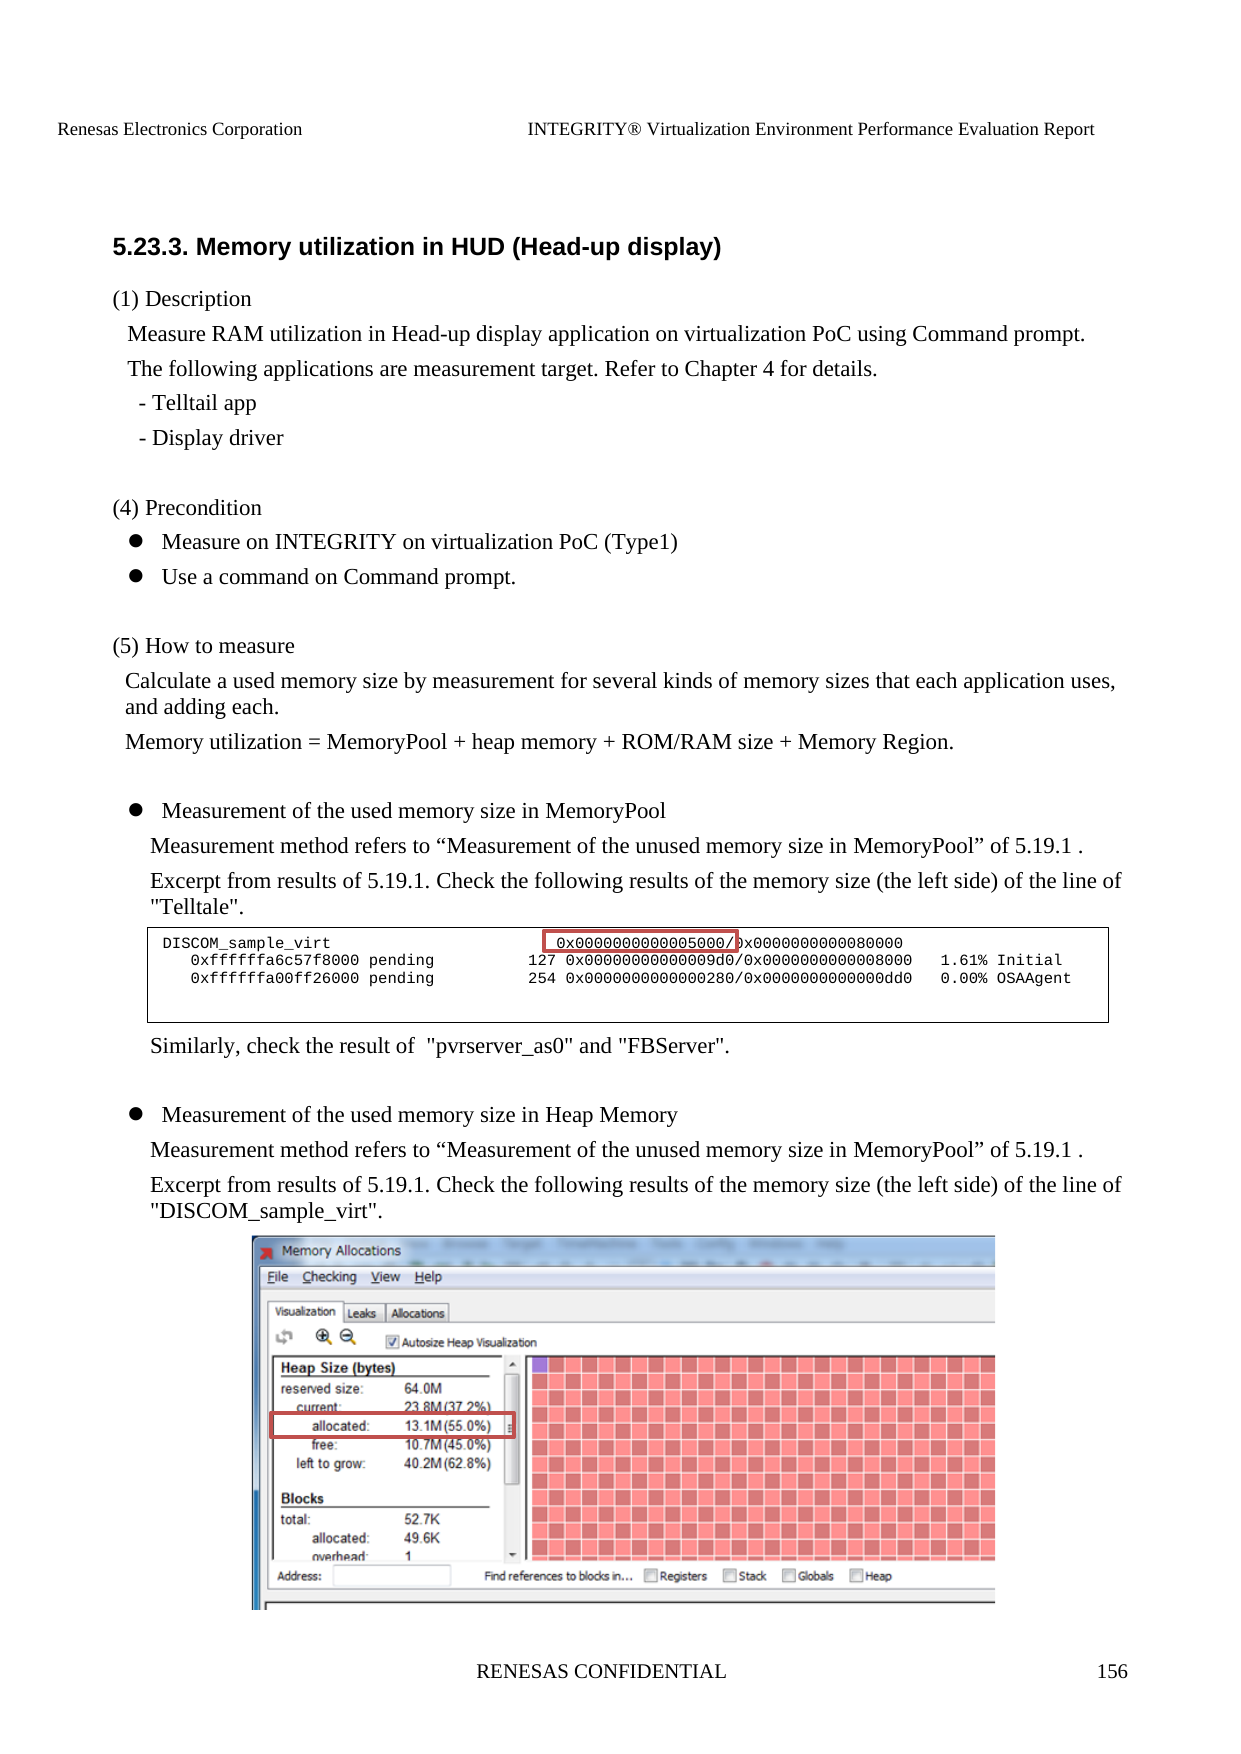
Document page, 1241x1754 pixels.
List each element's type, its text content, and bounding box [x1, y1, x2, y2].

picture [245, 1231, 995, 1610]
text Measure RAM utilization in Head-up display application on virtualization PoC using Command prompt. [127, 320, 1128, 346]
text Measurement method refers to “Measurement of the unused memory size in MemoryPool” of 5.19.1 . [150, 832, 1128, 858]
text Memory utilization = MemoryPool + heap memory + ROM/RAM size + Memory Region. [125, 728, 1128, 754]
text Measurement method refers to “Measurement of the unused memory size in MemoryPool” of 5.19.1 . [150, 1136, 1128, 1162]
list Measure on INTEGRITY on virtualization PoC (Type1) [127, 528, 1128, 554]
text Similarly, check the result of "pvrserver_as0" and "FBServer". [150, 1032, 1128, 1058]
list Use a command on Command prompt. [127, 563, 1128, 589]
text Excerpt from results of 5.19.1. Check the following results of the memory size (the left side) of the line of "DISCOM_sample_virt". [150, 1171, 1128, 1223]
list Measurement of the used memory size in Heap Memory [127, 1101, 1128, 1128]
text The following applications are measurement target. Refer to Chapter 4 for details. [127, 355, 1128, 381]
list Precondition [112, 493, 1128, 520]
list Measurement of the used memory size in MemoryPool [127, 797, 1128, 824]
text - Display driver [127, 424, 1128, 451]
text Excerpt from results of 5.19.1. Check the following results of the memory size (the left side) of the line of "Telltale". [150, 867, 1128, 919]
text Calculate a used memory size by measurement for several kinds of memory sizes that each application uses, and adding each. [125, 667, 1128, 720]
list How to measure [112, 632, 1128, 659]
text - Telltail app [127, 389, 1128, 416]
list Description [112, 285, 1128, 312]
subtitle Memory utilization in HUD (Head-up display) [112, 232, 1128, 260]
